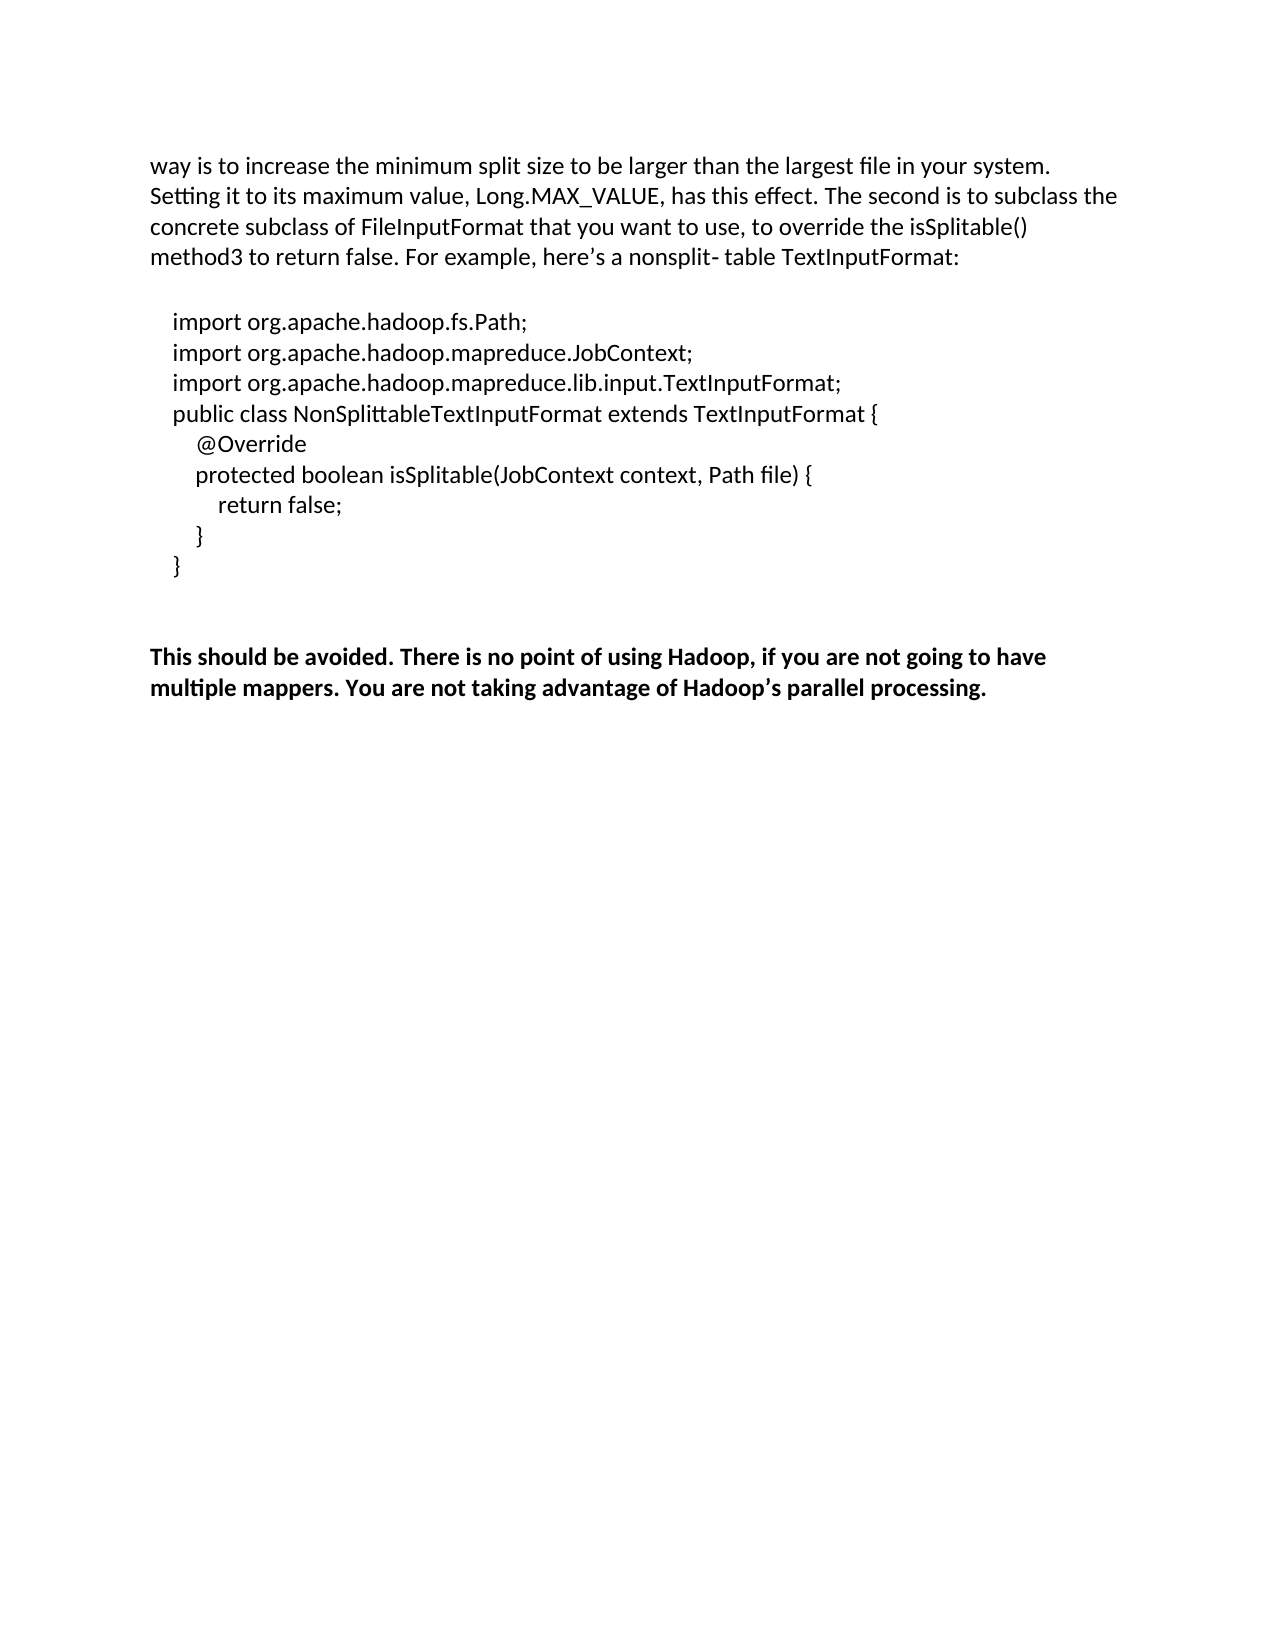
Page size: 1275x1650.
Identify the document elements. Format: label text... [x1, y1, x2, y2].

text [150, 150, 1125, 581]
text This should be avoided. There is no point of using Hadoop, if you are not going to have multiple mappers. You are not taking advantage of Hadoop’s parallel processing. [150, 641, 1125, 702]
